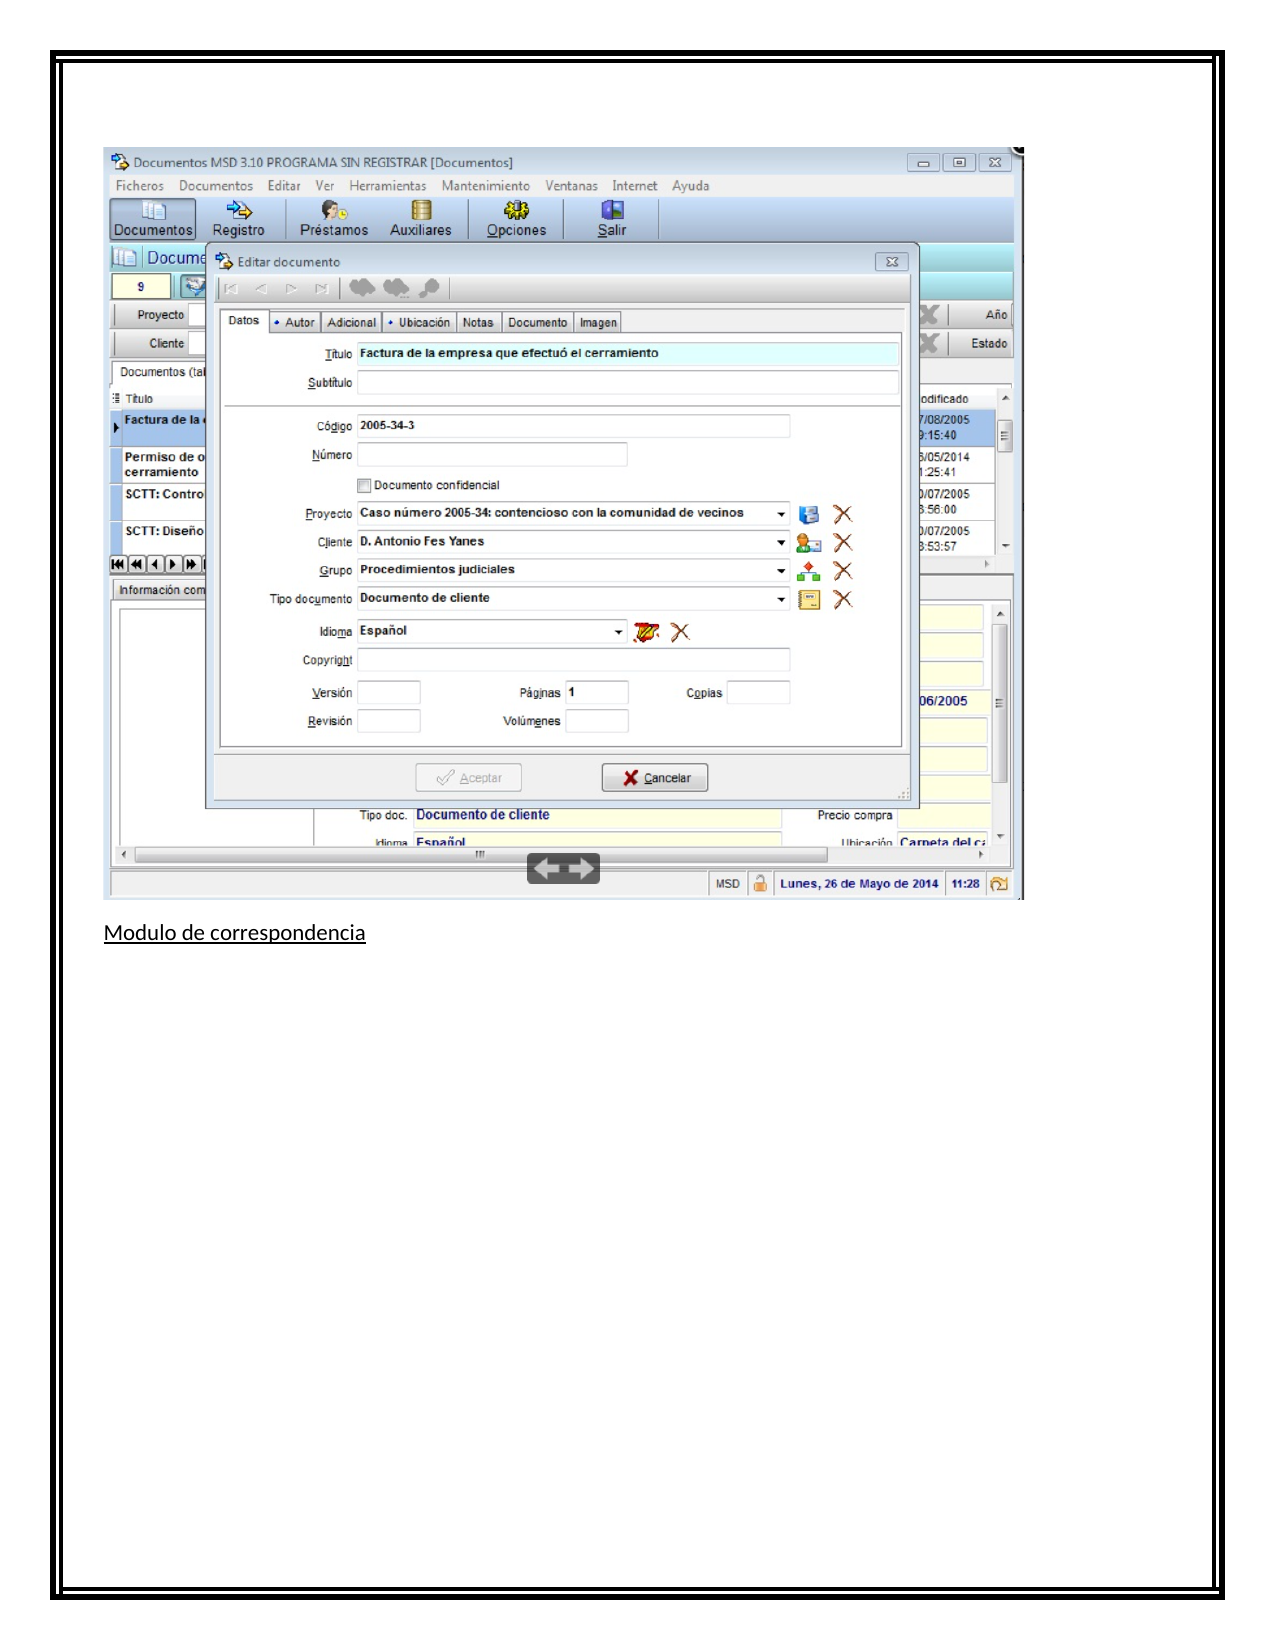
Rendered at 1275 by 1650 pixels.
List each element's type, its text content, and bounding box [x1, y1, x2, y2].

picture [103, 147, 1025, 900]
text Modulo de correspondencia [103, 918, 1181, 946]
